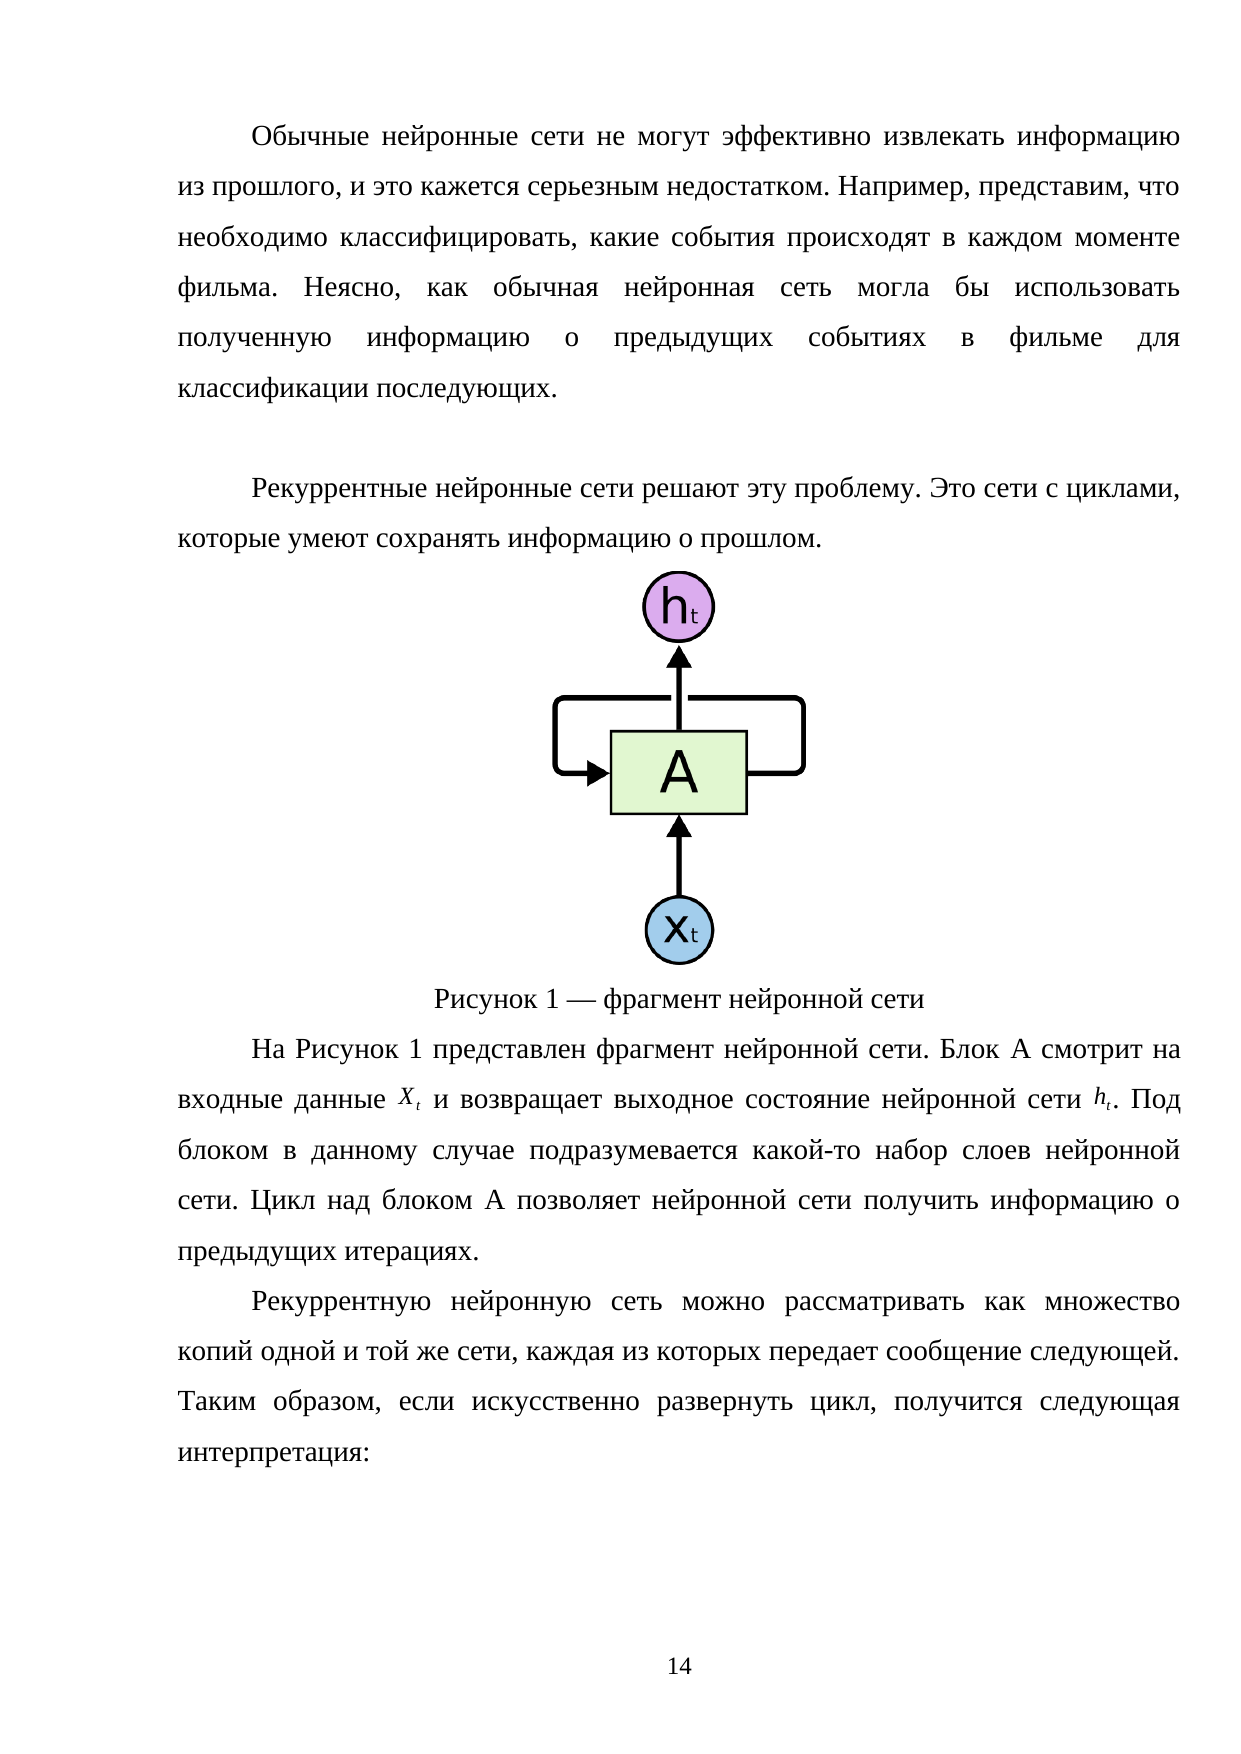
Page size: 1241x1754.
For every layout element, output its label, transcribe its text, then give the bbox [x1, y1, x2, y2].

text Обычные нейронные сети не могут эффективно извлекать информацию из прошлого, и это кажется серьезным недостатком. Например, представим, что необходимо классифицировать, какие события происходят в каждом моменте фильма. Неясно, как обычная нейронная сеть могла бы использовать полученную информацию о предыдущих событиях в фильме для классификации последующих. [177, 118, 1181, 403]
text Рекуррентную нейронную сеть можно рассматривать как множество копий одной и той же сети, каждая из которых передает сообщение следующей. Таким образом, если искусственно развернуть цикл, получится следующая интерпретация: [177, 1283, 1181, 1467]
picture [552, 571, 806, 965]
text Рисунок 1 — фрагмент нейронной сети [177, 981, 1181, 1014]
text Рекуррентные нейронные сети решают эту проблему. Это сети с циклами, которые умеют сохранять информацию о прошлом. [177, 470, 1181, 554]
text На рисунке 1 представлен фрагмент нейронной сети. Блок A смотрит на входные данные и возвращает выходное состояние нейронной сети . Под блоком в данному случае подразумевается какой-то набор слоев нейронной сети. Цикл над блоком A позволяет нейронной сети получить информацию о предыдущих итерациях. [177, 1031, 1181, 1266]
